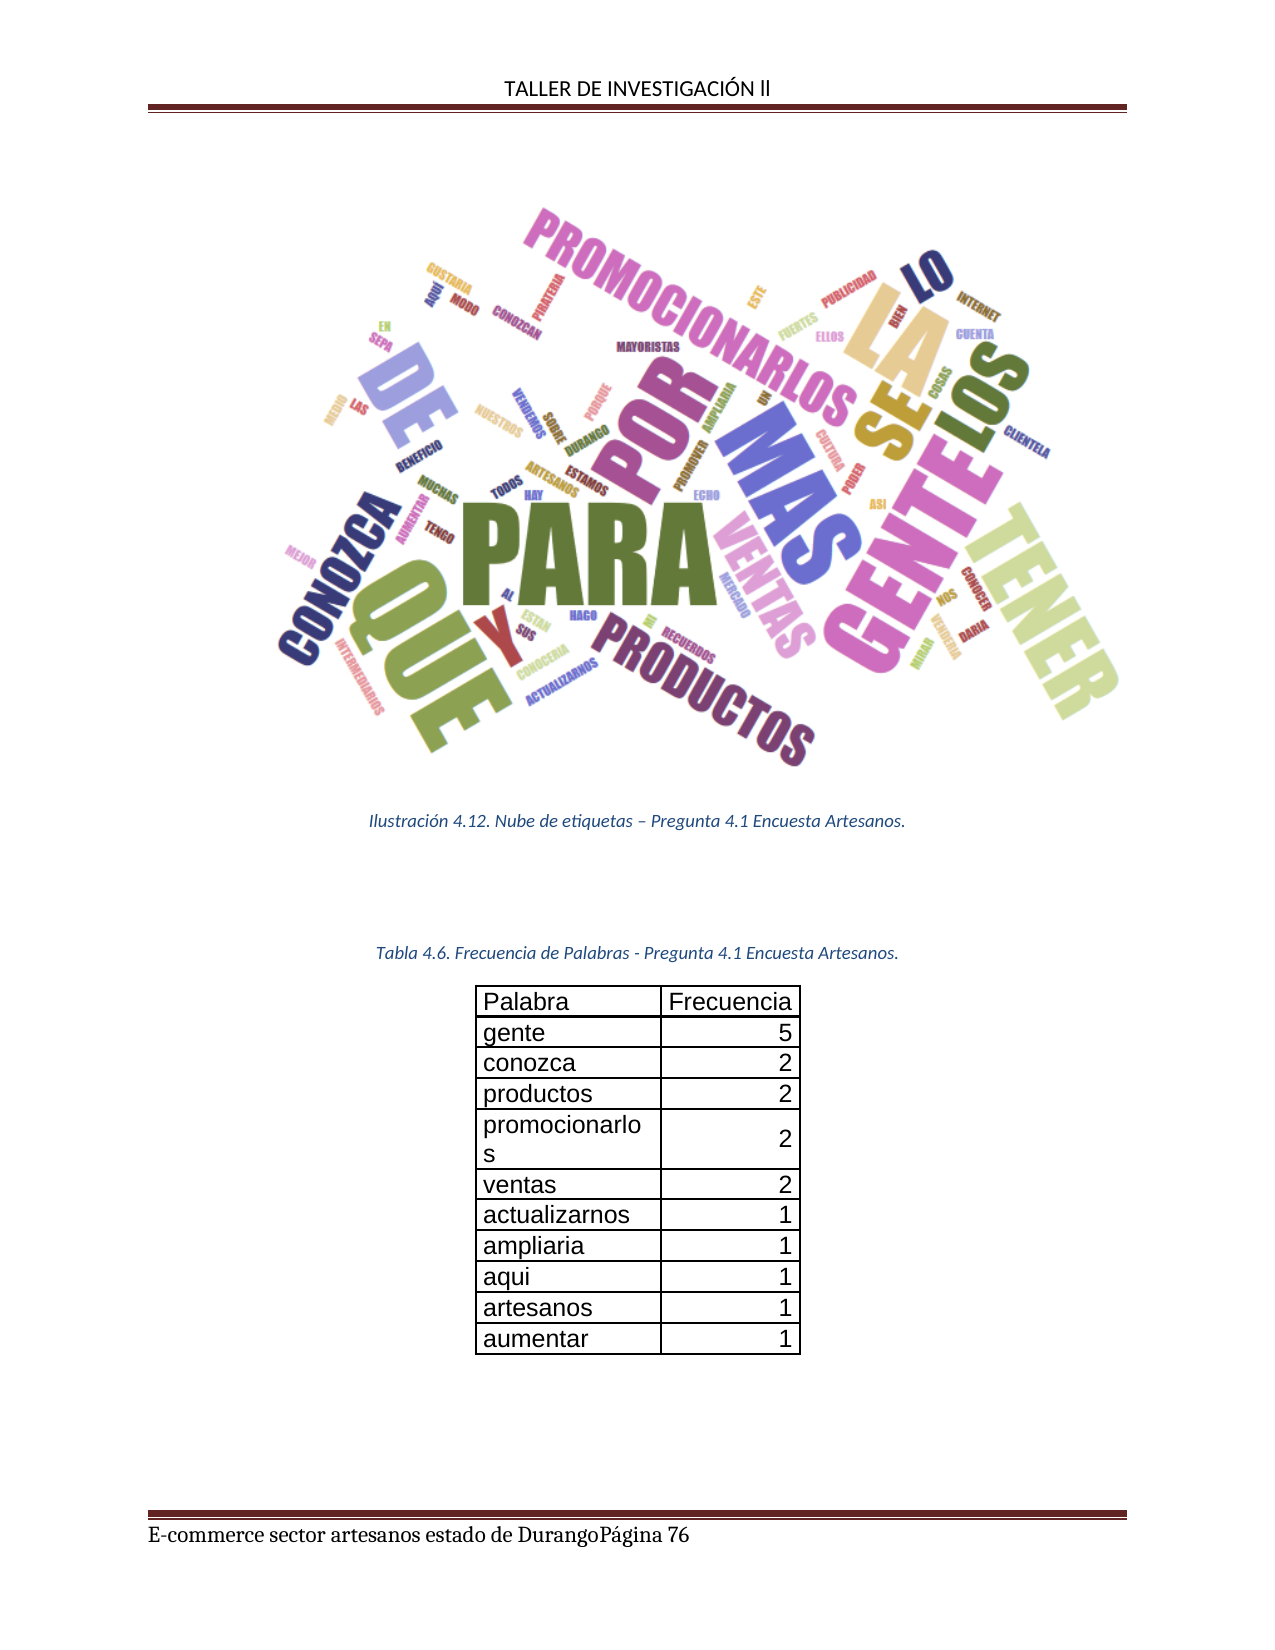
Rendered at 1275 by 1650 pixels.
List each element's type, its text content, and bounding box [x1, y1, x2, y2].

table_cell 2 [662, 1048, 799, 1077]
table_cell conozca [477, 1048, 660, 1077]
table_cell aumentar [477, 1324, 660, 1352]
table_cell aqui [477, 1262, 660, 1291]
table_cell actualizarnos [477, 1200, 660, 1229]
table_cell ventas [477, 1170, 660, 1198]
table_header Frecuencia [662, 987, 799, 1015]
table_cell 2 [662, 1079, 799, 1108]
table_cell ampliaria [477, 1231, 660, 1260]
table_cell artesanos [477, 1293, 660, 1322]
table_cell promocionarlos [477, 1110, 660, 1167]
table_cell gente [477, 1018, 660, 1046]
table_cell 2 [662, 1110, 799, 1167]
table_cell 5 [662, 1018, 799, 1046]
table_cell 1 [662, 1293, 799, 1322]
table_cell 1 [662, 1324, 799, 1352]
table_cell 1 [662, 1231, 799, 1260]
table_header Palabra [477, 987, 660, 1015]
picture [271, 201, 1128, 785]
table_cell 1 [662, 1262, 799, 1291]
table_cell 1 [662, 1200, 799, 1229]
table_cell 2 [662, 1170, 799, 1198]
table_cell productos [477, 1079, 660, 1108]
